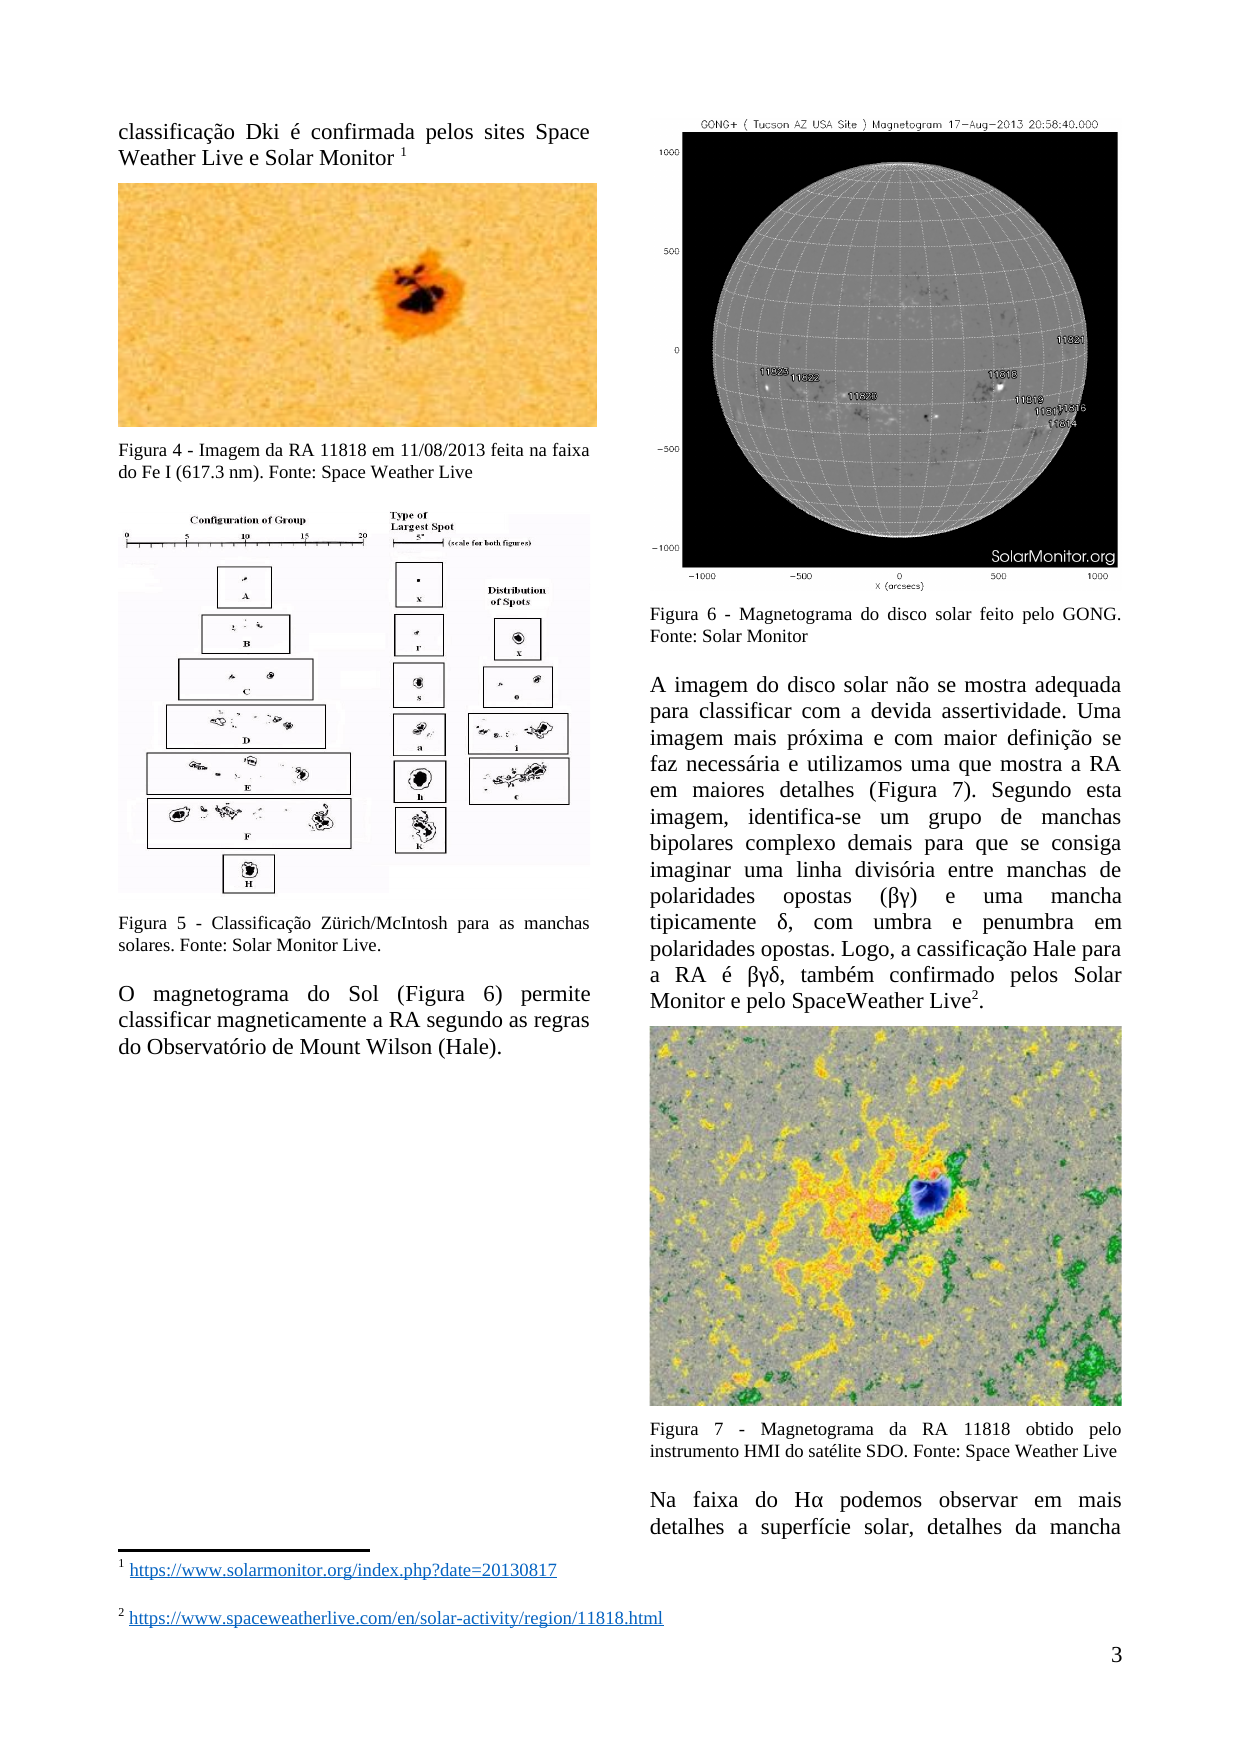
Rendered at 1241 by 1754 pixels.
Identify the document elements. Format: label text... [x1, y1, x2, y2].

text Figura - Magnetograma do disco solar feito pelo GONG. Fonte: Solar Monitor [649, 603, 1122, 646]
text Figura - Imagem da RA 11818 em 11/08/2013 feita na faixa do Fe I (617.3 nm). Fonte: Space Weather Live [118, 439, 591, 482]
text A imagem do disco solar não se mostra adequada para classificar com a devida assertividade. Uma imagem mais próxima e com maior definição se faz necessária e utilizamos uma que mostra a RA em maiores detalhes (Figura 7). Segundo esta imagem, identifica-se um grupo de manchas bipolares complexo demais para que se consiga imaginar uma linha divisória entre manchas de polaridades opostas (βγ) e uma mancha tipicamente δ, com umbra e penumbra em polaridades opostas. Logo, a cassificação Hale para a RA é βγδ, também confirmado pelos Solar Monitor e pelo SpaceWeather Live. [649, 671, 1122, 1014]
picture [118, 183, 597, 427]
picture [118, 507, 590, 900]
picture [649, 118, 1122, 591]
picture [649, 1026, 1122, 1406]
text Figura - Magnetograma da RA 11818 obtido pelo instrumento HMI do satélite SDO. Fonte: Space Weather Live [649, 1418, 1122, 1461]
text Figura - Classificação Zürich/McIntosh para as manchas solares. Fonte: Solar Monitor Live. [118, 912, 591, 955]
text O magnetograma do Sol (Figura 6) permite classificar magneticamente a RA segundo as regras do Observatório de Mount Wilson (Hale). [118, 980, 591, 1059]
